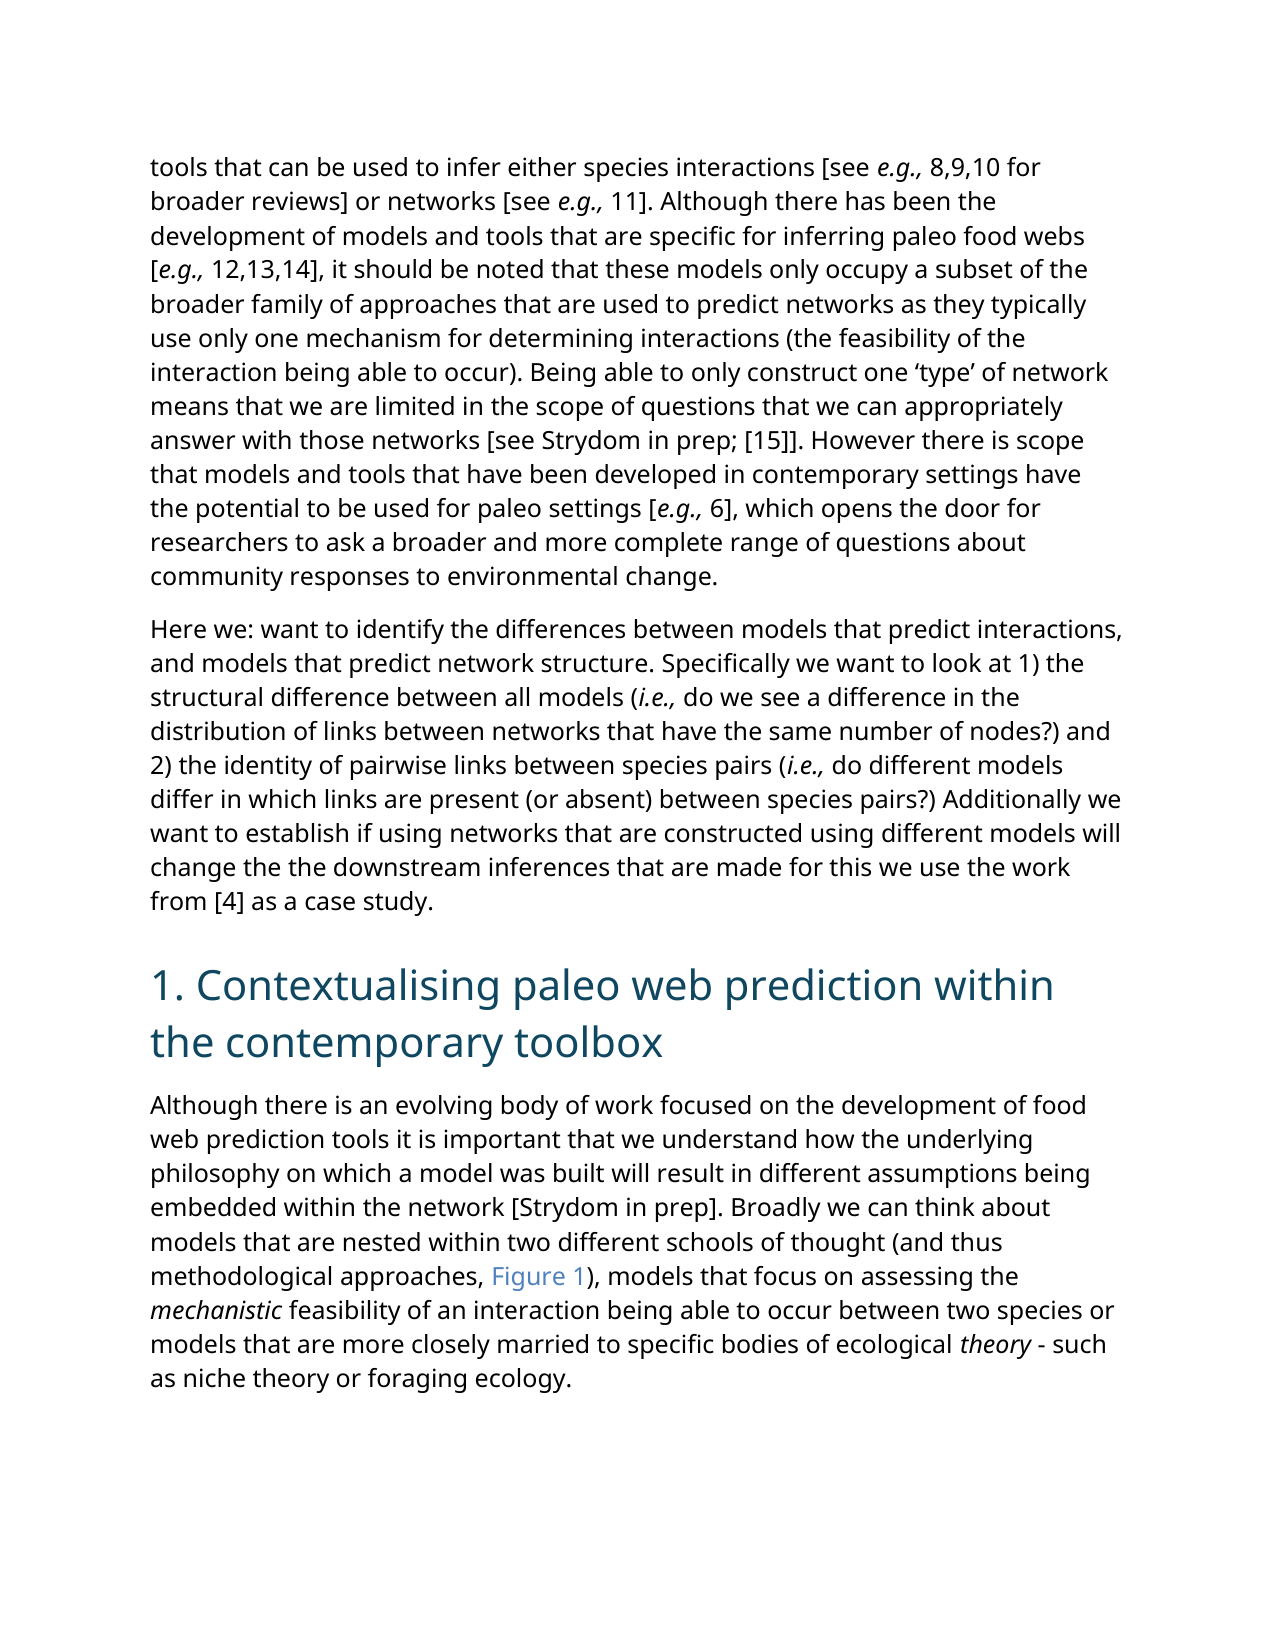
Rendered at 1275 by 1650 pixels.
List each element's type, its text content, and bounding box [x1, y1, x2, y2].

subtitle 1. Contextualising paleo web prediction within the contemporary toolbox [150, 956, 1125, 1069]
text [150, 150, 1125, 593]
text Although there is an evolving body of work focused on the development of food web prediction tools it is important that we understand how the underlying philosophy on which a model was built will result in different assumptions being embedded within the network [Strydom in prep]. Broadly we can think about models that are nested within two different schools of thought (and thus methodological approaches, Figure 1), models that focus on assessing the mechanistic feasibility of an interaction being able to occur between two species or models that are more closely married to specific bodies of ecological theory - such as niche theory or foraging ecology. [150, 1088, 1125, 1394]
text Here we: want to identify the differences between models that predict interactions, and models that predict network structure. Specifically we want to look at 1) the structural difference between all models (i.e., do we see a difference in the distribution of links between networks that have the same number of nodes?) and 2) the identity of pairwise links between species pairs (i.e., do different models differ in which links are present (or absent) between species pairs?) Additionally we want to establish if using networks that are constructed using different models will change the the downstream inferences that are made for this we use the work from [4] as a case study. [150, 612, 1125, 918]
